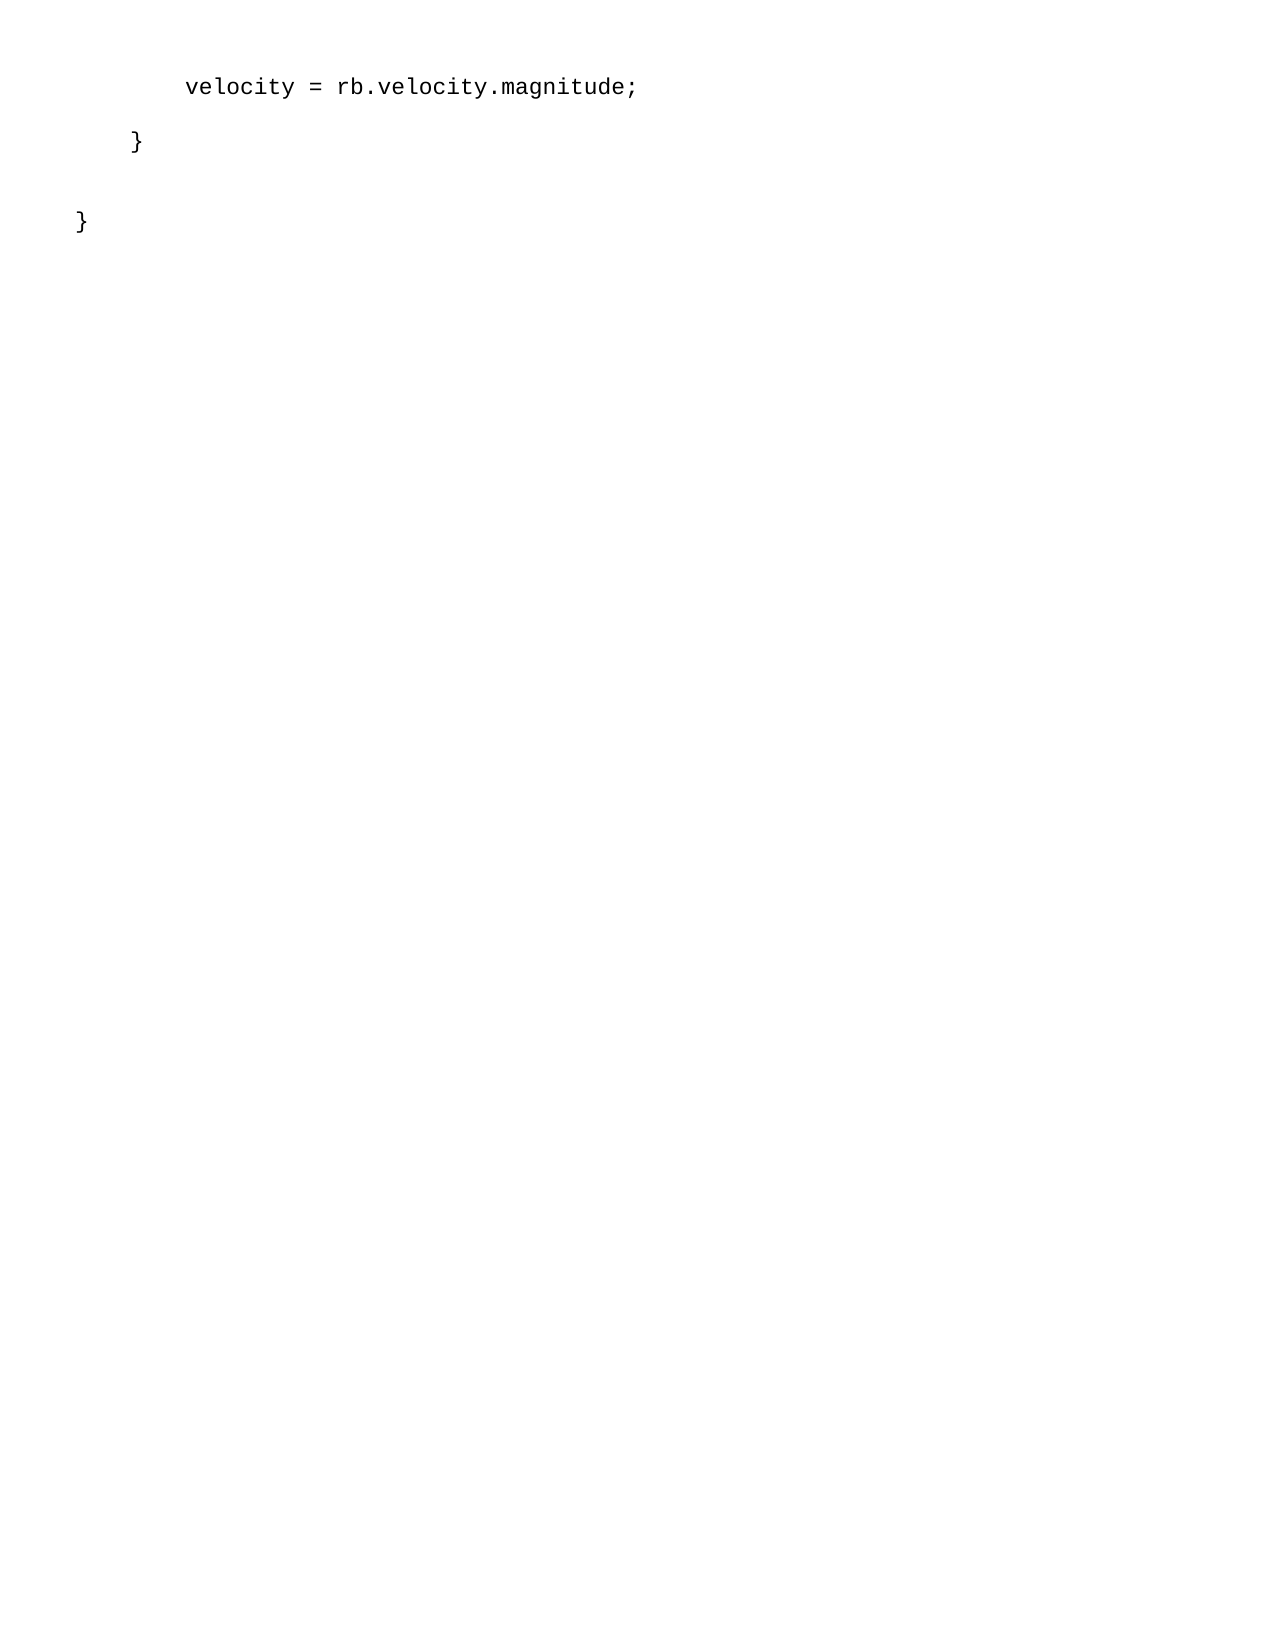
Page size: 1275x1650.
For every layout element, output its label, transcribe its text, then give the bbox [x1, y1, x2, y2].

text velocity = rb.velocity.magnitude; [75, 75, 1200, 101]
text } [75, 209, 1200, 235]
text } [75, 130, 1200, 156]
